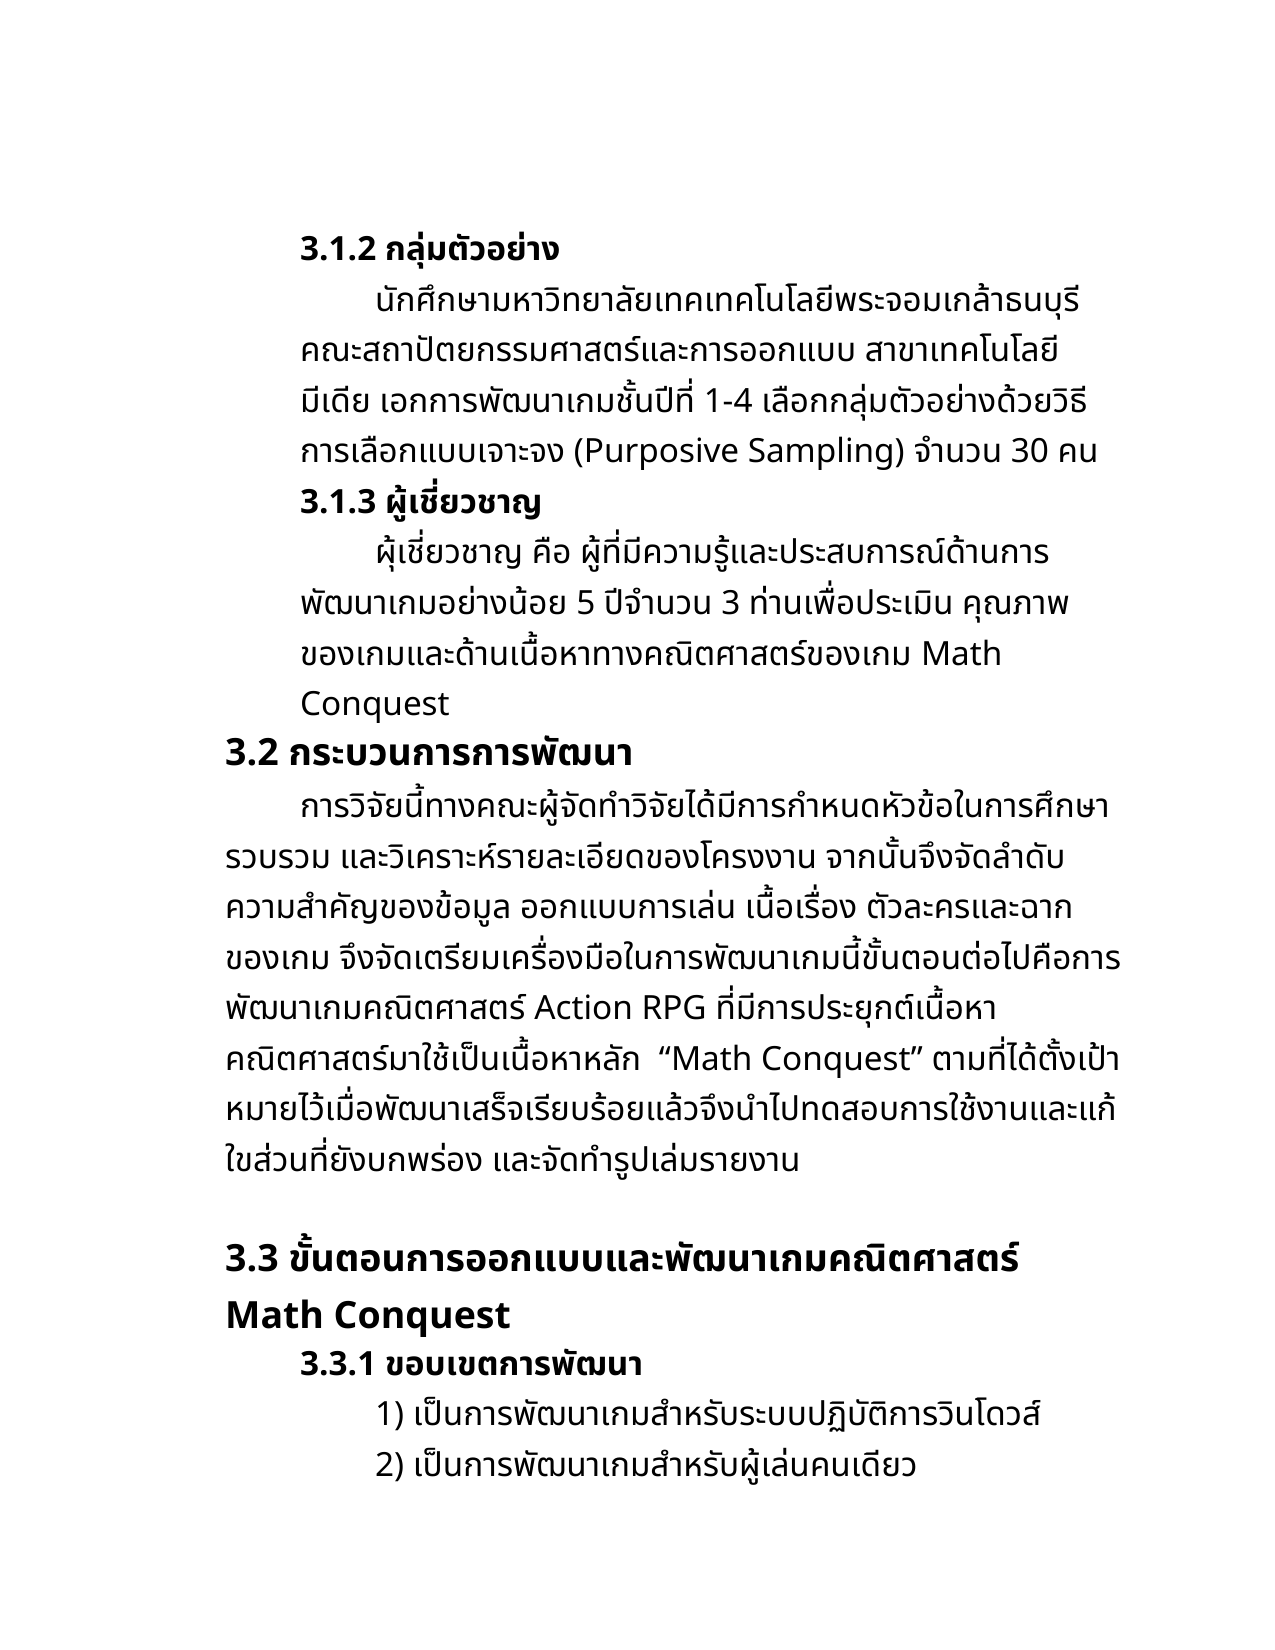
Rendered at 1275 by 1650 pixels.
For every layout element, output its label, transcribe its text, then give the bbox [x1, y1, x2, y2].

text นักศึกษามหาวิทยาลัยเทคเทคโนโลยีพระจอมเกล้าธนบุรี คณะสถาปัตยกรรมศาสตร์และการออกแบบ สาขาเทคโนโลยีมีเดีย เอกการพัฒนาเกมชั้นปีที่ 1-4 เลือกกลุ่มตัวอย่างด้วยวิธีการเลือกแบบเจาะจง (Purposive Sampling) จำนวน 30 คน [300, 276, 1125, 478]
text การวิจัยนี้ทางคณะผู้จัดทําวิจัยได้มีการกําหนดหัวข้อในการศึกษา รวบรวม และวิเคราะห์รายละเอียดของโครงงาน จากนั้นจึงจัดลําดับความสําคัญของข้อมูล ออกแบบการเล่น เนื้อเรื่อง ตัวละครและฉากของเกม จึงจัดเตรียมเครื่องมือในการพัฒนาเกมนี้ขั้นตอนต่อไปคือการพัฒนาเกมคณิตศาสตร์ Action RPG ที่มีการประยุกต์เนื้อหาคณิตศาสตร์มาใช้เป็นเนื้อหาหลัก “Math Conquest” ตามที่ได้ตั้งเป้าหมายไว้เมื่อพัฒนาเสร็จเรียบร้อยแล้วจึงนําไปทดสอบการใช้งานและแก้ใขส่วนที่ยังบกพร่อง และจัดทํารูปเล่มรายงาน [225, 782, 1125, 1186]
text 3.3.1 ขอบเขตการพัฒนา [225, 1339, 1125, 1390]
text 3.3 ขั้นตอนการออกแบบและพัฒนาเกมคณิตศาสตร์ Math Conquest [225, 1232, 1125, 1339]
text 2) เป็นการพัฒนาเกมสำหรับผู้เล่นคนเดียว [375, 1441, 1125, 1491]
text 3.2 กระบวนการการพัฒนา [225, 725, 1125, 782]
text 3.1.3 ผู้เชี่ยวชาญ [225, 478, 1125, 528]
text 3.1.2 กลุ่มตัวอย่าง [225, 225, 1125, 276]
text ผุ้เชี่ยวชาญ คือ ผู้ที่มีความรู้และประสบการณ์ด้านการพัฒนาเกมอย่างน้อย 5 ปีจํานวน 3 ท่านเพื่อประเมิน คุณภาพของเกมและด้านเนื้อหาทางคณิตศาสตร์ของเกม Math Conquest [300, 528, 1125, 725]
text 1) เป็นการพัฒนาเกมสำหรับระบบปฏิบัติการวินโดวส์ [300, 1390, 1125, 1441]
